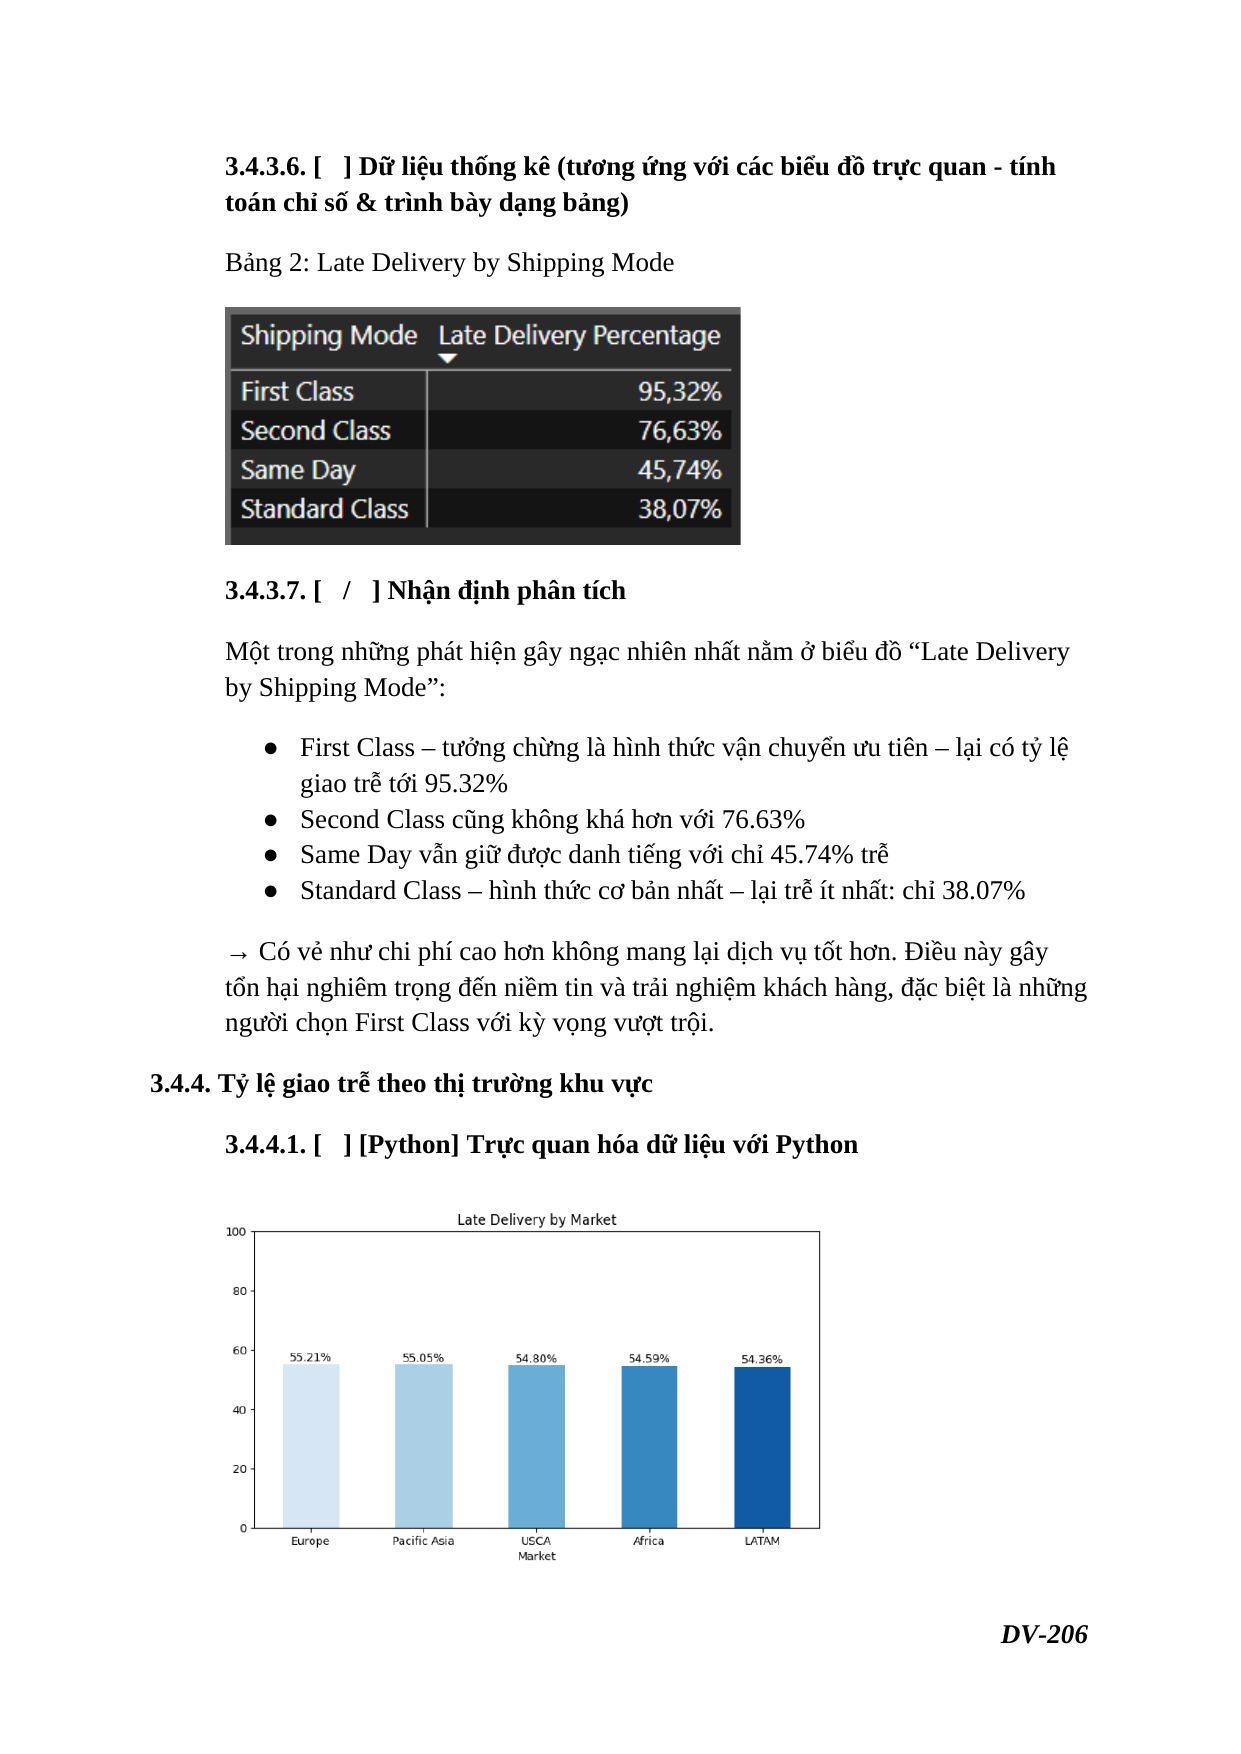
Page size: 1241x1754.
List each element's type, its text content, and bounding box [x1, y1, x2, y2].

list Second Class cũng không khá hơn với 76.63% [262, 803, 1090, 834]
subtitle 3.4.3.7. [🔎/💡] Nhận định phân tích [225, 574, 1090, 605]
text Một trong những phát hiện gây ngạc nhiên nhất nằm ở biểu đồ “Late Delivery by Shipping Mode”: [225, 635, 1090, 702]
text Bảng 2: Late Delivery by Shipping Mode [225, 246, 1090, 278]
subtitle 3.4.4. Tỷ lệ giao trễ theo thị trường khu vực [150, 1067, 1090, 1098]
list First Class – tưởng chừng là hình thức vận chuyển ưu tiên – lại có tỷ lệ giao trễ tới 95.32% [262, 731, 1090, 798]
subtitle 3.4.4.1. [🔎] [Python] Trực quan hóa dữ liệu với Python [225, 1128, 1090, 1159]
subtitle 3.4.3.6. [🔎] Dữ liệu thống kê (tương ứng với các biểu đồ trực quan - tính toán chỉ số & trình bày dạng bảng) [225, 150, 1090, 217]
picture [187, 1188, 838, 1572]
picture [225, 307, 741, 545]
text → Có vẻ như chi phí cao hơn không mang lại dịch vụ tốt hơn. Điều này gây tổn hại nghiêm trọng đến niềm tin và trải nghiệm khách hàng, đặc biệt là những người chọn First Class với kỳ vọng vượt trội. [225, 935, 1090, 1038]
list Standard Class – hình thức cơ bản nhất – lại trễ ít nhất: chỉ 38.07% [262, 874, 1090, 906]
list Same Day vẫn giữ được danh tiếng với chỉ 45.74% trễ [262, 839, 1090, 870]
